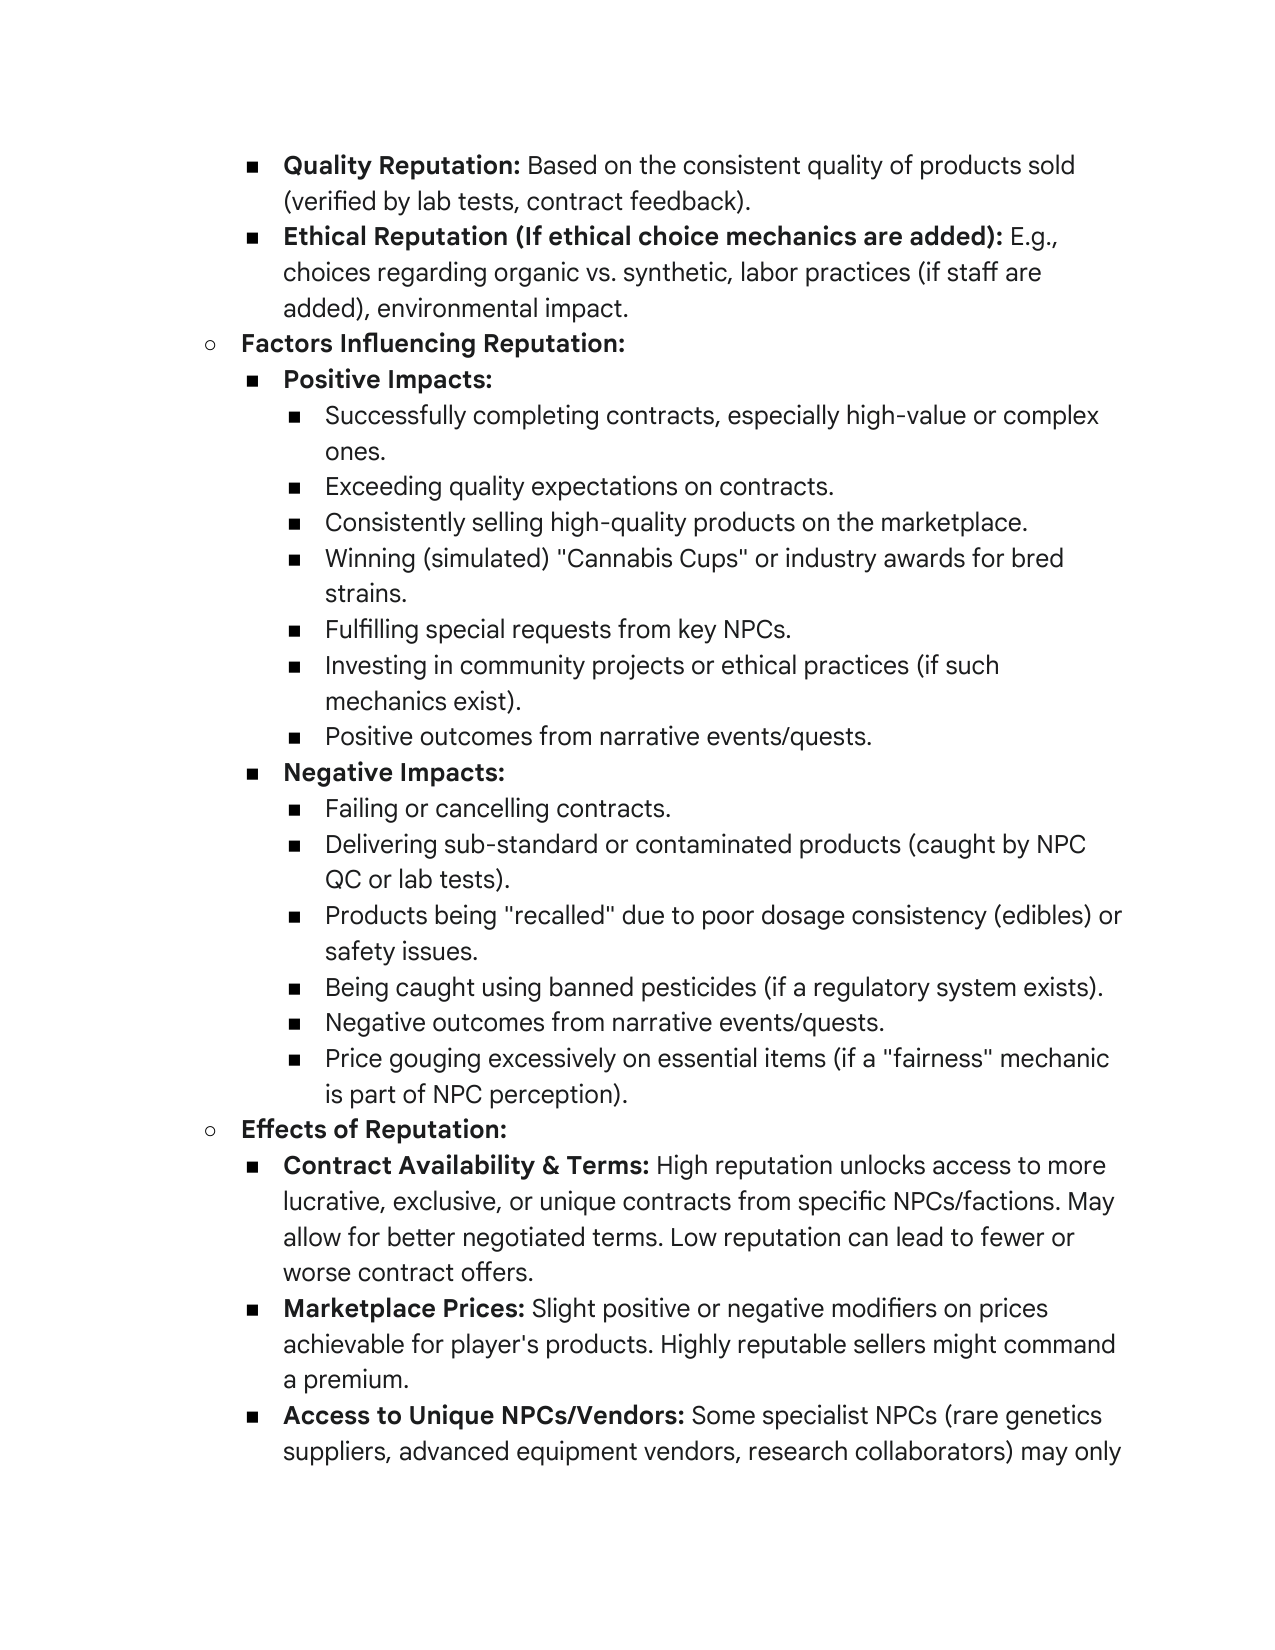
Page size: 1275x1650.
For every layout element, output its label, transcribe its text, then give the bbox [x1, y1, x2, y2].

list Factors Influencing Reputation: [203, 329, 1125, 360]
list Effects of Reputation: [203, 1115, 1125, 1146]
list Investing in community projects or ethical practices (if such mechanics exist). [287, 650, 1125, 717]
list Ethical Reputation (If ethical choice mechanics are added): E.g., choices regarding organic vs. synthetic, labor practices (if staff are added), environmental impact. [245, 221, 1125, 324]
list Exceeding quality expectations on contracts. [287, 472, 1125, 503]
list Positive outcomes from narrative events/quests. [287, 722, 1125, 753]
list Negative Impacts: [245, 757, 1125, 789]
list Consistently selling high-quality products on the marketplace. [287, 507, 1125, 539]
list Products being "recalled" due to poor dosage consistency (edibles) or safety issues. [287, 900, 1125, 967]
list Contract Availability & Terms: High reputation unlocks access to more lucrative, exclusive, or unique contracts from specific NPCs/factions. May allow for better negotiated terms. Low reputation can lead to fewer or worse contract offers. [245, 1150, 1125, 1289]
list Fulfilling special requests from key NPCs. [287, 614, 1125, 646]
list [245, 1401, 1125, 1468]
list Positive Impacts: [245, 364, 1125, 396]
list Delivering sub-standard or contaminated products (caught by NPC QC or lab tests). [287, 829, 1125, 896]
list Quality Reputation: Based on the consistent quality of products sold (verified by lab tests, contract feedback). [245, 150, 1125, 217]
list Being caught using banned pesticides (if a regulatory system exists). [287, 972, 1125, 1003]
list Failing or cancelling contracts. [287, 793, 1125, 824]
list Successfully completing contracts, especially high-value or complex ones. [287, 400, 1125, 467]
list Winning (simulated) "Cannabis Cups" or industry awards for bred strains. [287, 543, 1125, 610]
list Price gouging excessively on essential items (if a "fairness" mechanic is part of NPC perception). [287, 1043, 1125, 1110]
list Negative outcomes from narrative events/quests. [287, 1007, 1125, 1039]
list Marketplace Prices: Slight positive or negative modifiers on prices achievable for player's products. Highly reputable sellers might command a premium. [245, 1293, 1125, 1396]
